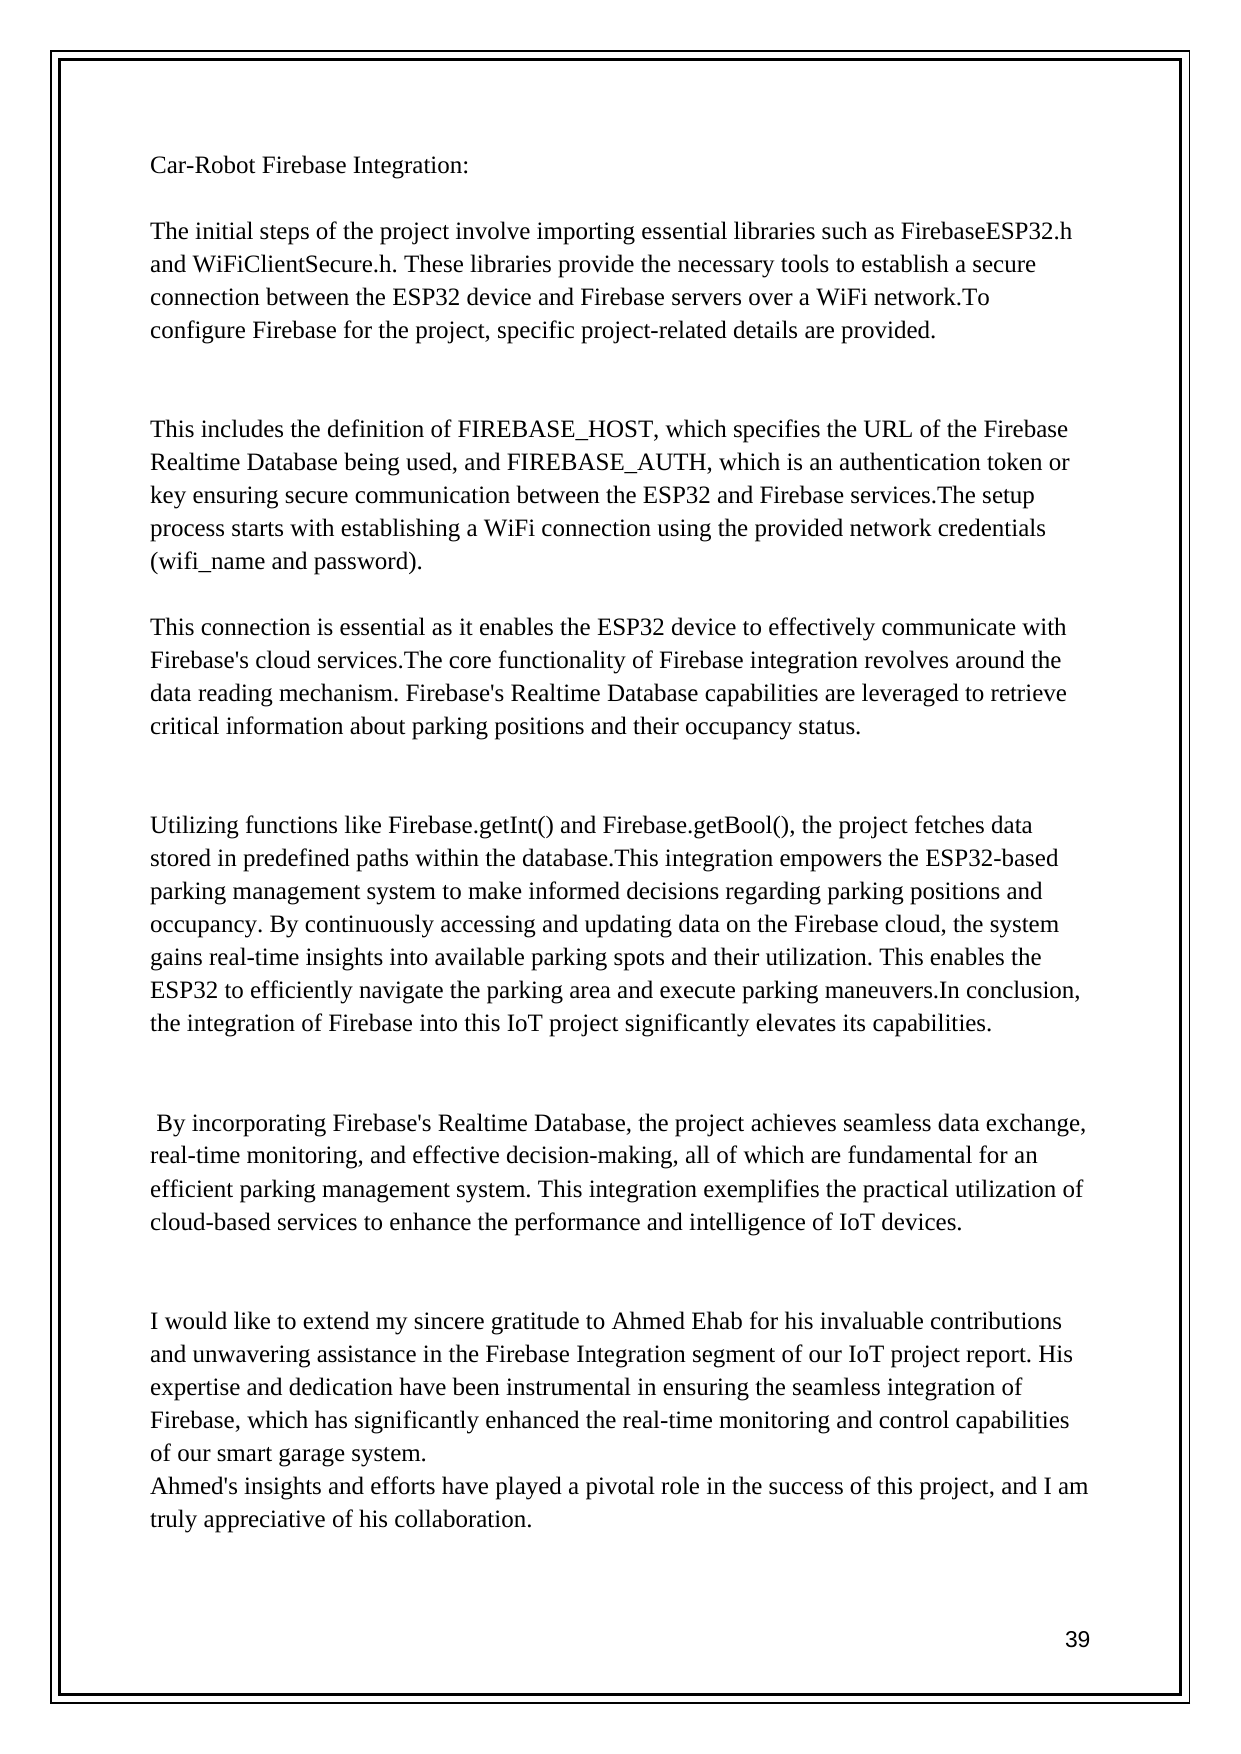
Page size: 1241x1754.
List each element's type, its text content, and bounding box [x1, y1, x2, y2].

text I would like to extend my sincere gratitude to Ahmed Ehab for his invaluable contributions and unwavering assistance in the Firebase Integration segment of our IoT project report. His expertise and dedication have been instrumental in ensuring the seamless integration of Firebase, which has significantly enhanced the real-time monitoring and control capabilities of our smart garage system. [150, 1306, 1090, 1467]
text Utilizing functions like Firebase.getInt() and Firebase.getBool(), the project fetches data stored in predefined paths within the database.This integration empowers the ESP32-based parking management system to make informed decisions regarding parking positions and occupancy. By continuously accessing and updating data on the Firebase cloud, the system gains real-time insights into available parking spots and their utilization. This enables the ESP32 to efficiently navigate the parking area and execute parking maneuvers.In conclusion, the integration of Firebase into this IoT project significantly elevates its capabilities. [150, 810, 1090, 1037]
text The initial steps of the project involve importing essential libraries such as FirebaseESP32.h and WiFiClientSecure.h. These libraries provide the necessary tools to establish a secure connection between the ESP32 device and Firebase servers over a WiFi network.To configure Firebase for the project, specific project-related details are provided. [150, 216, 1090, 344]
text By incorporating Firebase's Realtime Database, the project achieves seamless data exchange, real-time monitoring, and effective decision-making, all of which are fundamental for an efficient parking management system. This integration exemplifies the practical utilization of cloud-based services to enhance the performance and intelligence of IoT devices. [150, 1108, 1090, 1235]
text Ahmed's insights and efforts have played a pivotal role in the success of this project, and I am truly appreciative of his collaboration. [150, 1471, 1090, 1533]
text Car-Robot Firebase Integration: [150, 150, 1090, 179]
text This includes the definition of FIREBASE_HOST, which specifies the URL of the Firebase Realtime Database being used, and FIREBASE_AUTH, which is an authentication token or key ensuring secure communication between the ESP32 and Firebase services.The setup process starts with establishing a WiFi connection using the provided network credentials (wifi_name and password). [150, 414, 1090, 575]
text This connection is essential as it enables the ESP32 device to effectively communicate with Firebase's cloud services.The core functionality of Firebase integration revolves around the data reading mechanism. Firebase's Realtime Database capabilities are leveraged to retrieve critical information about parking positions and their occupancy status. [150, 612, 1090, 740]
